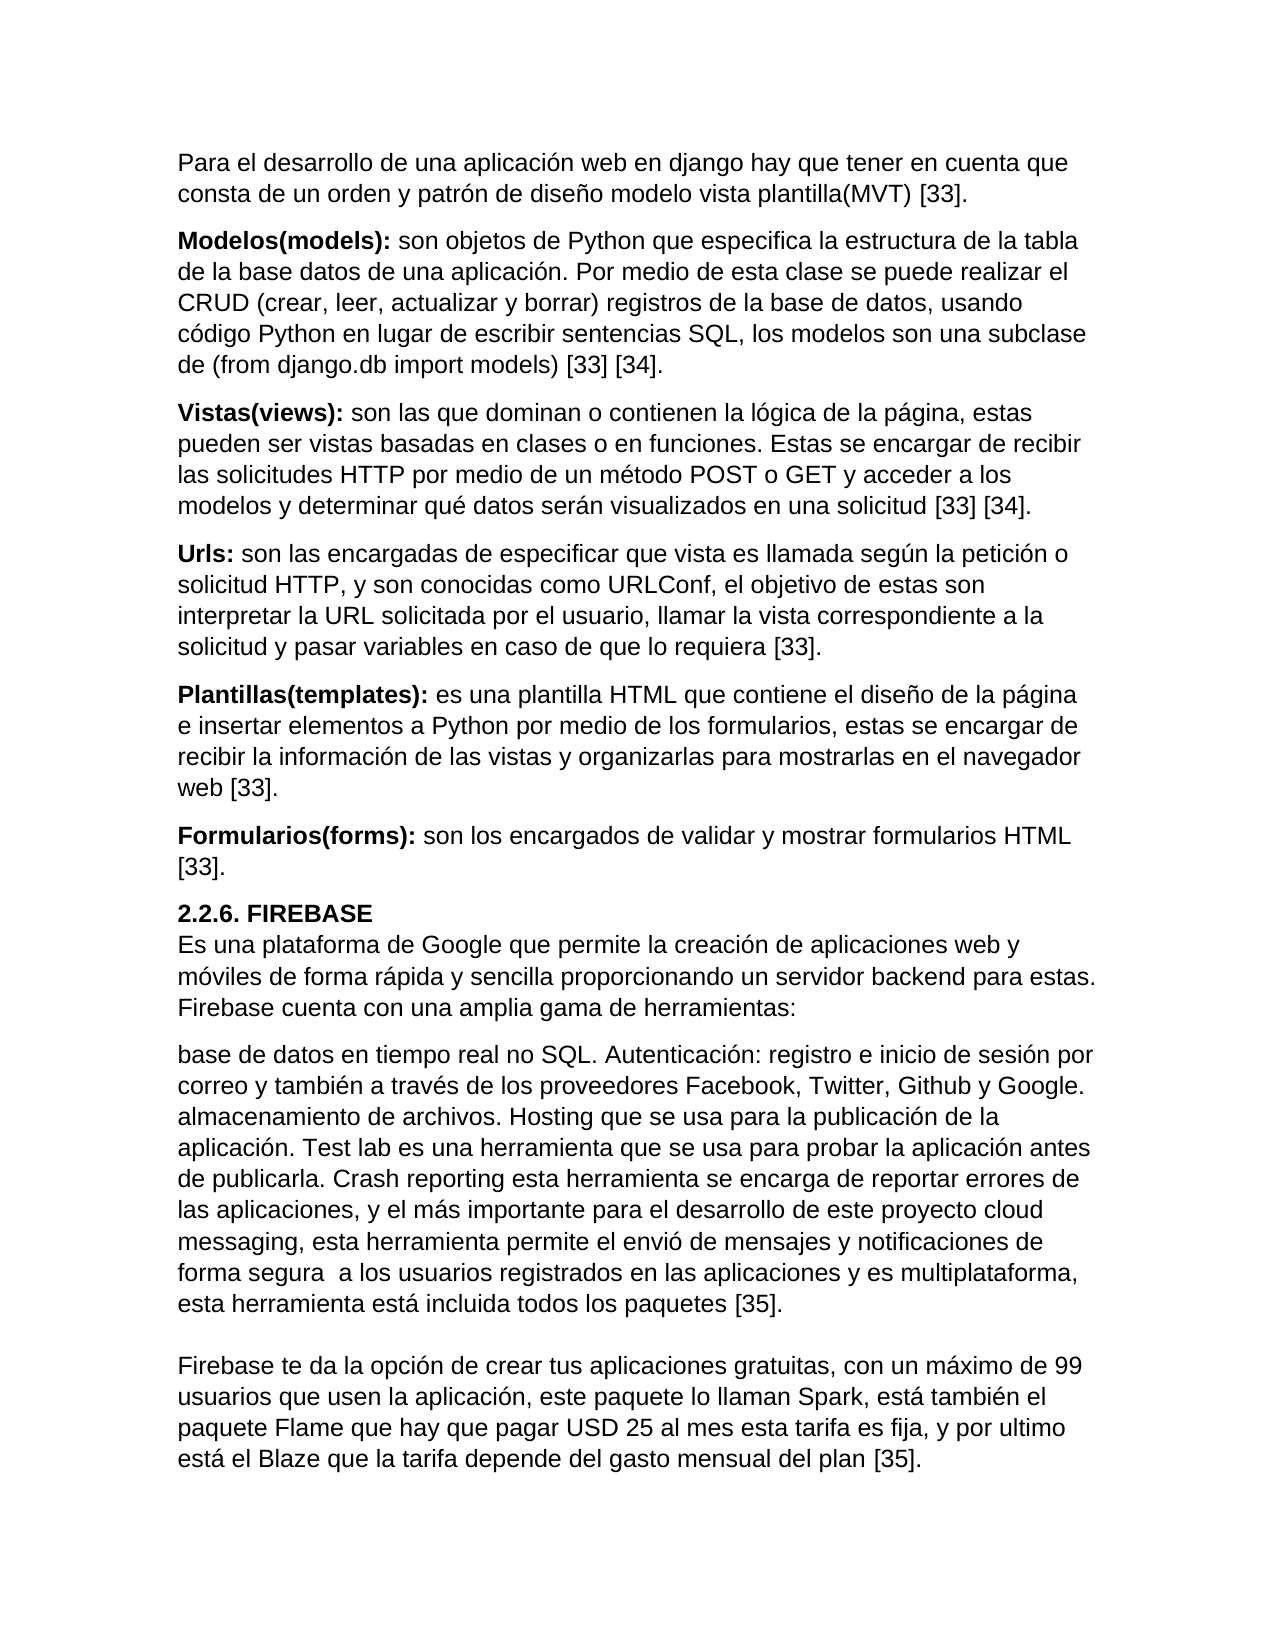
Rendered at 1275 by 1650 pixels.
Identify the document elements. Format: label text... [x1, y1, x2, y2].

text Vistas(views): son las que dominan o contienen la lógica de la página, estas pueden ser vistas basadas en clases o en funciones. Estas se encargar de recibir las solicitudes HTTP por medio de un método POST o GET y acceder a los modelos y determinar qué datos serán visualizados en una solicitud. [177, 398, 1098, 520]
text Formularios(forms): son los encargados de validar y mostrar formularios HTML . [177, 821, 1098, 881]
text Es una plataforma de Google que permite la creación de aplicaciones web y móviles de forma rápida y sencilla proporcionando un servidor backend para estas. Firebase cuenta con una amplia gama de herramientas: [177, 931, 1098, 1021]
text Modelos(models): son objetos de Python que especifica la estructura de la tabla de la base datos de una aplicación. Por medio de esta clase se puede realizar el CRUD (crear, leer, actualizar y borrar) registros de la base de datos, usando código Python en lugar de escribir sentencias SQL, los modelos son una subclase de (from django.db import models). [177, 226, 1098, 379]
text base de datos en tiempo real no SQL. Autenticación: registro e inicio de sesión por correo y también a través de los proveedores Facebook, Twitter, Github y Google. [177, 1040, 1098, 1100]
text Plantillas(templates): es una plantilla HTML que contiene el diseño de la página e insertar elementos a Python por medio de los formularios, estas se encargar de recibir la información de las vistas y organizarlas para mostrarlas en el navegador web. [177, 680, 1098, 802]
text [177, 148, 1098, 207]
subtitle 2.2.6. FIREBASE [177, 899, 1098, 928]
text Urls: son las encargadas de especificar que vista es llamada según la petición o solicitud HTTP, y son conocidas como URLConf, el objetivo de estas son interpretar la URL solicitada por el usuario, llamar la vista correspondiente a la solicitud y pasar variables en caso de que lo requiera. [177, 539, 1098, 661]
text Firebase te da la opción de crear tus aplicaciones gratuitas, con un máximo de 99 usuarios que usen la aplicación, este paquete lo llaman Spark, está también el paquete Flame que hay que pagar USD 25 al mes esta tarifa es fija, y por ultimo está el Blaze que la tarifa depende del gasto mensual del plan . [177, 1351, 1098, 1473]
text almacenamiento de archivos. Hosting que se usa para la publicación de la aplicación. Test lab es una herramienta que se usa para probar la aplicación antes de publicarla. Crash reporting esta herramienta se encarga de reportar errores de las aplicaciones, y el más importante para el desarrollo de este proyecto cloud messaging, esta herramienta permite el envió de mensajes y notificaciones de forma segura a los usuarios registrados en las aplicaciones y es multiplataforma, esta herramienta está incluida todos los paquetes. [177, 1102, 1098, 1317]
